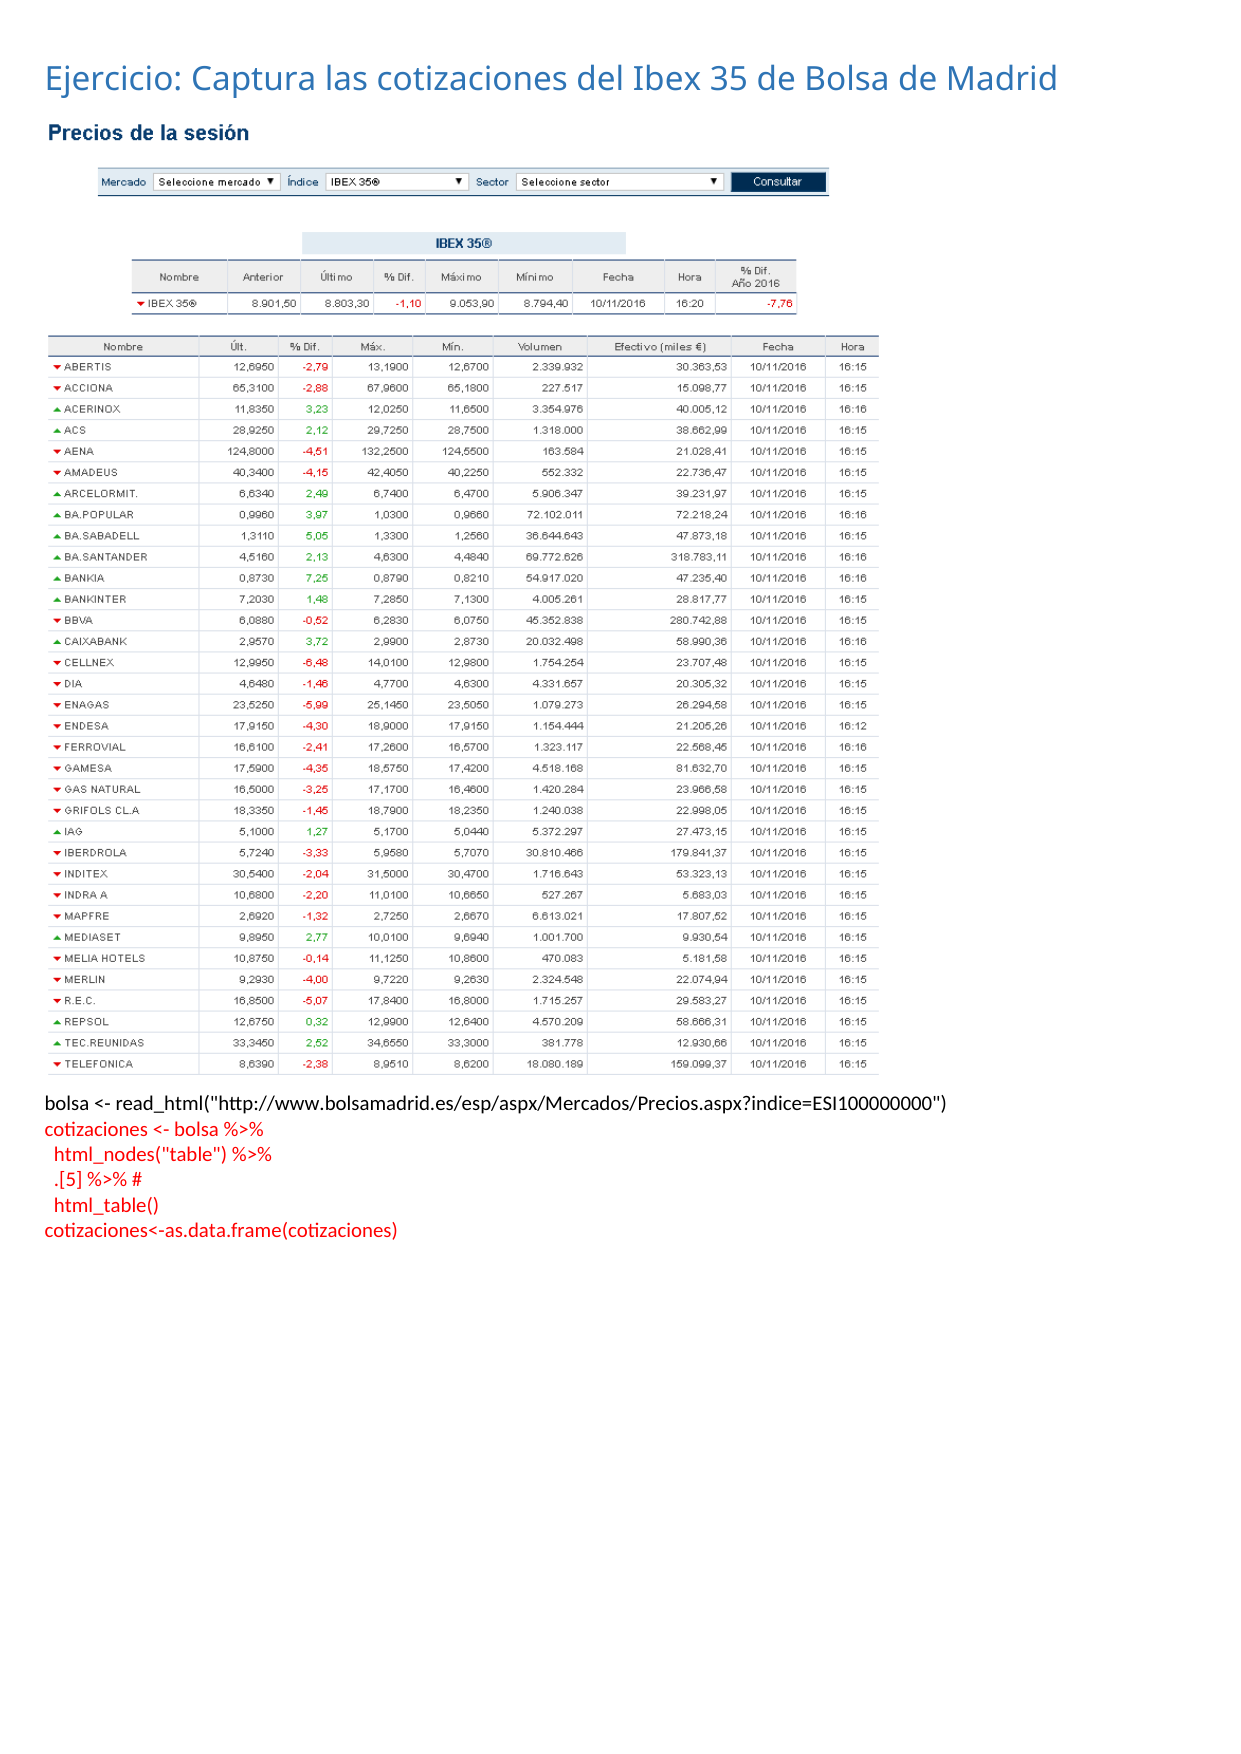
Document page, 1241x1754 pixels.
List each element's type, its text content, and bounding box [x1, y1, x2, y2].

text cotizaciones<-as.data.frame(cotizaciones) [44, 1217, 1196, 1243]
picture [44, 118, 881, 1075]
text html_table() [44, 1192, 1196, 1217]
subtitle Ejercicio: Captura las cotizaciones del Ibex 35 de Bolsa de Madrid [44, 54, 1196, 100]
text html_nodes("table") %>% [44, 1141, 1196, 1167]
text bolsa <- read_html("http://www.bolsamadrid.es/esp/aspx/Mercados/Precios.aspx?indice=ESI100000000") [44, 1090, 1196, 1116]
text cotizaciones <- bolsa %>% [44, 1116, 1196, 1141]
text .[5] %>% # [44, 1167, 1196, 1192]
